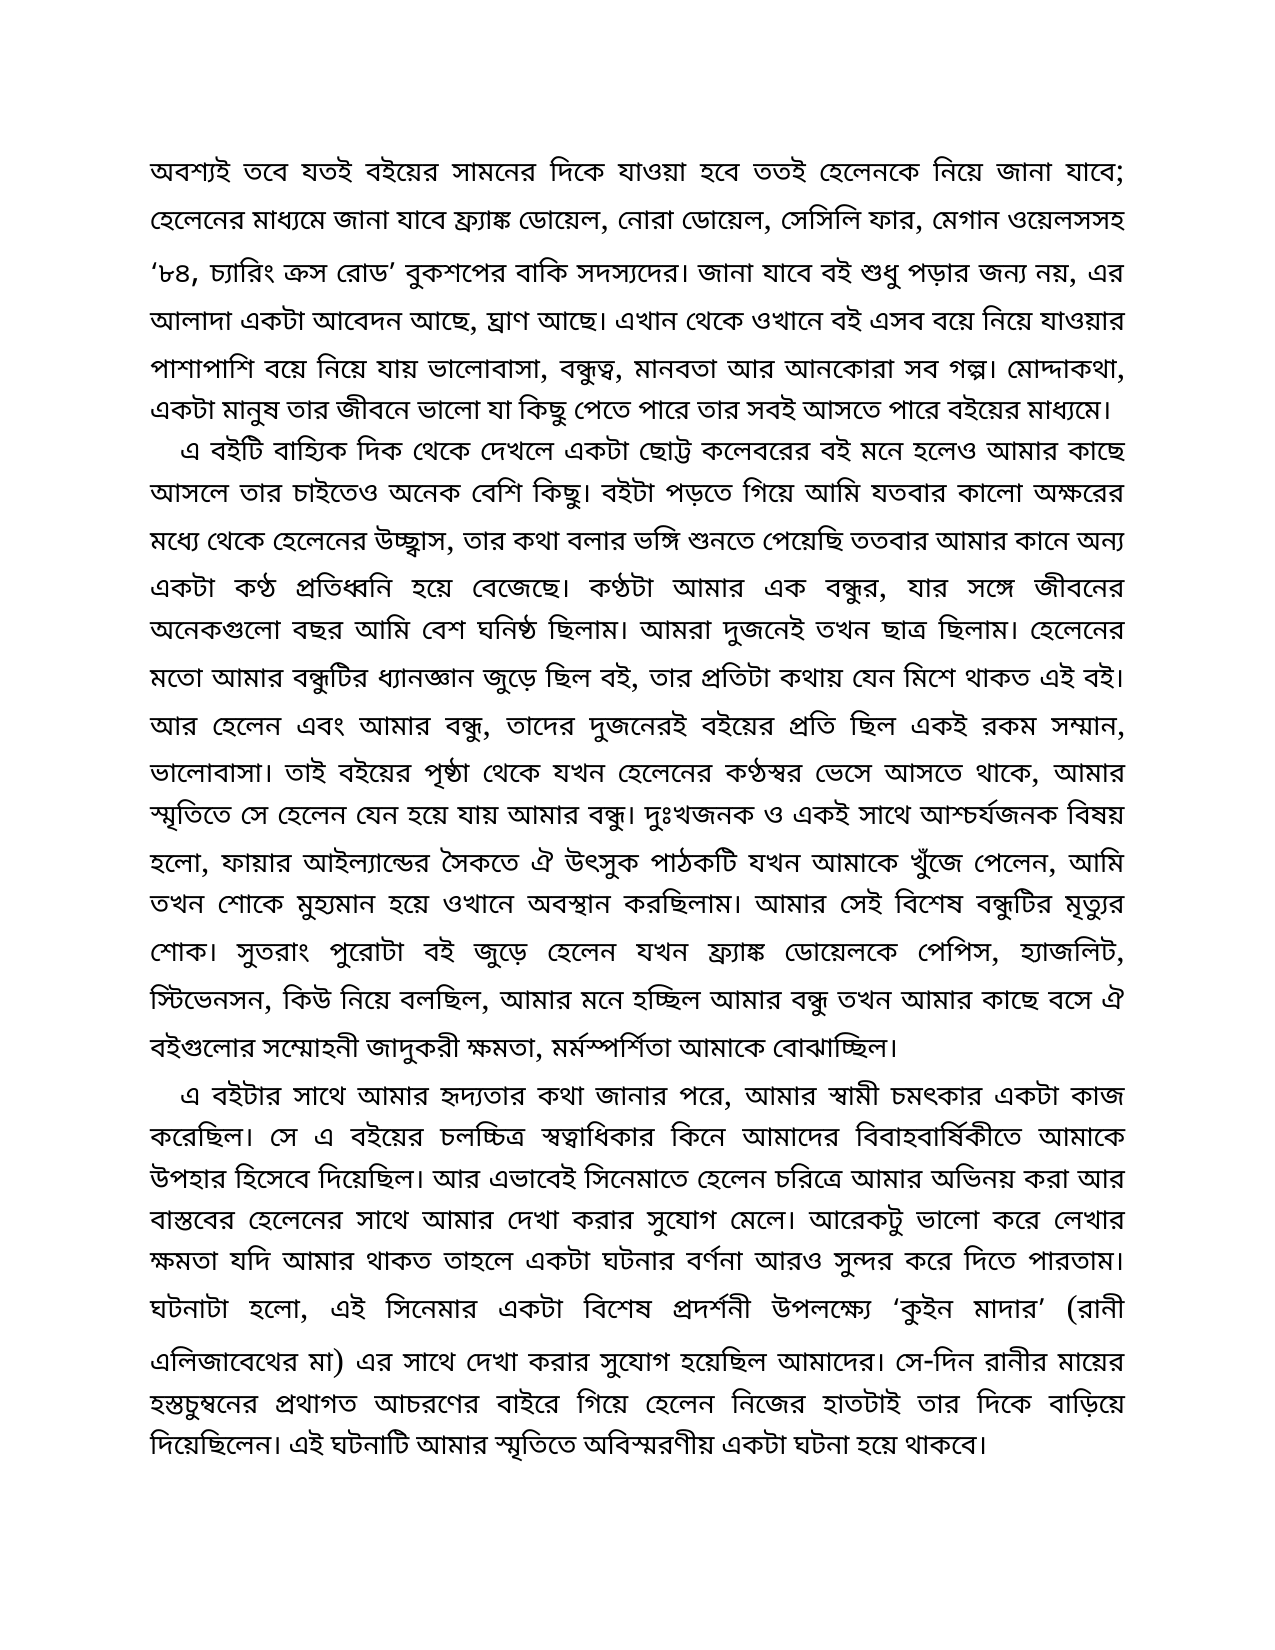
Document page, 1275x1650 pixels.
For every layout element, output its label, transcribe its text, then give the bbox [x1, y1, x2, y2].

text এ বইটার সাথে আমার হৃদ্যতার কথা জানার পরে, আমার স্বামী চমৎকার একটা কাজ করেছিল। সে এ বইয়ের চলচ্চিত্র স্বত্বাধিকার কিনে আমাদের বিবাহবার্ষিকীতে আমাকে উপহার হিসেবে দিয়েছিল। আর এভাবেই সিনেমাতে হেলেন চরিত্রে আমার অভিনয় করা আর বাস্তবের হেলেনের সাথে আমার দেখা করার সুযোগ মেলে। আরেকটু ভালো করে লেখার ক্ষমতা যদি আমার থাকত তাহলে একটা ঘটনার বর্ণনা আরও সুন্দর করে দিতে পারতাম। ঘটনাটা হলো, এই সিনেমার একটা বিশেষ প্রদর্শনী উপলক্ষ্যে ‘কুইন মাদার’ (রানী এলিজাবেথের মা) এর সাথে দেখা করার সুযোগ হয়েছিল আমাদের। সে-দিন রানীর মায়ের হস্তচুম্বনের প্রথাগত আচরণের বাইরে গিয়ে হেলেন নিজের হাতটাই তার দিকে বাড়িয়ে দিয়েছিলেন। এই ঘটনাটি আমার স্মৃতিতে অবিস্মরণীয় একটা ঘটনা হয়ে থাকবে। [150, 1074, 1125, 1465]
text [150, 150, 1125, 431]
text এ বইটি বাহ্যিক দিক থেকে দেখলে একটা ছোট্ট কলেবরের বই মনে হলেও আমার কাছে আসলে তার চাইতেও অনেক বেশি কিছু। বইটা পড়তে গিয়ে আমি যতবার কালো অক্ষরের মধ্যে থেকে হেলেনের উচ্ছ্বাস, তার কথা বলার ভঙ্গি শুনতে পেয়েছি ততবার আমার কানে অন্য একটা কণ্ঠ প্রতিধ্বনি হয়ে বেজেছে। কণ্ঠটা আমার এক বন্ধুর, যার সঙ্গে জীবনের অনেকগুলো বছর আমি বেশ ঘনিষ্ঠ ছিলাম। আমরা দুজনেই তখন ছাত্র ছিলাম। হেলেনের মতো আমার বন্ধুটির ধ্যানজ্ঞান জুড়ে ছিল বই, তার প্রতিটা কথায় যেন মিশে থাকত এই বই। আর হেলেন এবং আমার বন্ধু, তাদের দুজনেরই বইয়ের প্রতি ছিল একই রকম সম্মান, ভালোবাসা। তাই বইয়ের পৃষ্ঠা থেকে যখন হেলেনের কণ্ঠস্বর ভেসে আসতে থাকে, আমার স্মৃতিতে সে হেলেন যেন হয়ে যায় আমার বন্ধু। দুঃখজনক ও একই সাথে আশ্চর্যজনক বিষয় হলো, ফায়ার আইল্যান্ডের সৈকতে ঐ উৎসুক পাঠকটি যখন আমাকে খুঁজে পেলেন, আমি তখন শোকে মুহ্যমান হয়ে ওখানে অবস্থান করছিলাম। আমার সেই বিশেষ বন্ধুটির মৃত্যুর শোক। সুতরাং পুরোটা বই জুড়ে হেলেন যখন ফ্র্যাঙ্ক ডোয়েলকে পেপিস, হ্যাজলিট, স্টিভেনসন, কিউ নিয়ে বলছিল, আমার মনে হচ্ছিল আমার বন্ধু তখন আমার কাছে বসে ঐ বইগুলোর সম্মোহনী জাদুকরী ক্ষমতা, মর্মস্পর্শিতা আমাকে বোঝাচ্ছিল। [150, 436, 1125, 1068]
